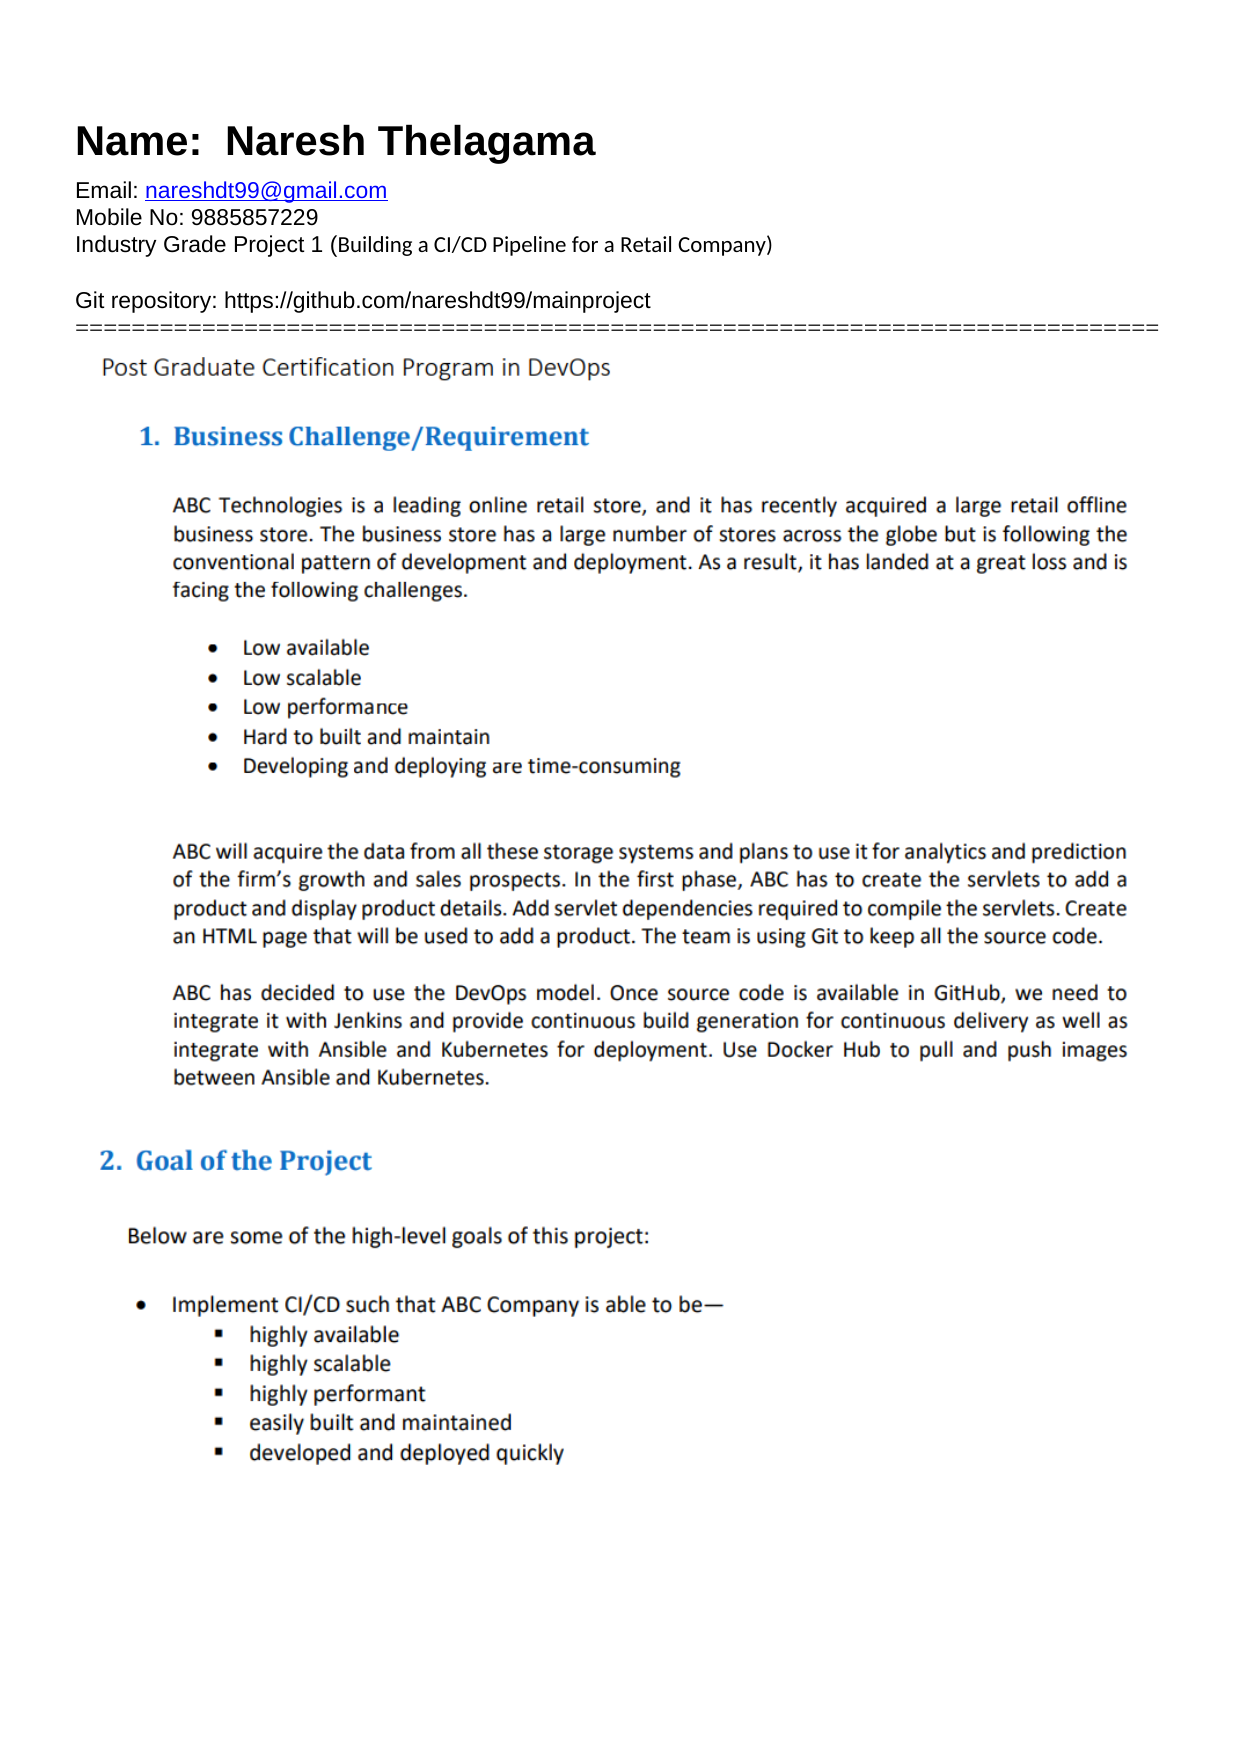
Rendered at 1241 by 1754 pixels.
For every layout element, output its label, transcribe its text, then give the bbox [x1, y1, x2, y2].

text Git repository: https://github.com/nareshdt99/mainproject [75, 287, 1165, 313]
text Industry Grade Project 1 (Building a CI/CD Pipeline for a Retail Company) [75, 230, 1165, 258]
text Email: nareshdt99@gmail.com [75, 177, 1165, 203]
text ============================================================================= [75, 313, 1165, 341]
text Mobile No: 9885857229 [75, 203, 1165, 230]
text Name: Naresh Thelagama [75, 117, 1165, 164]
picture [75, 341, 1166, 1524]
